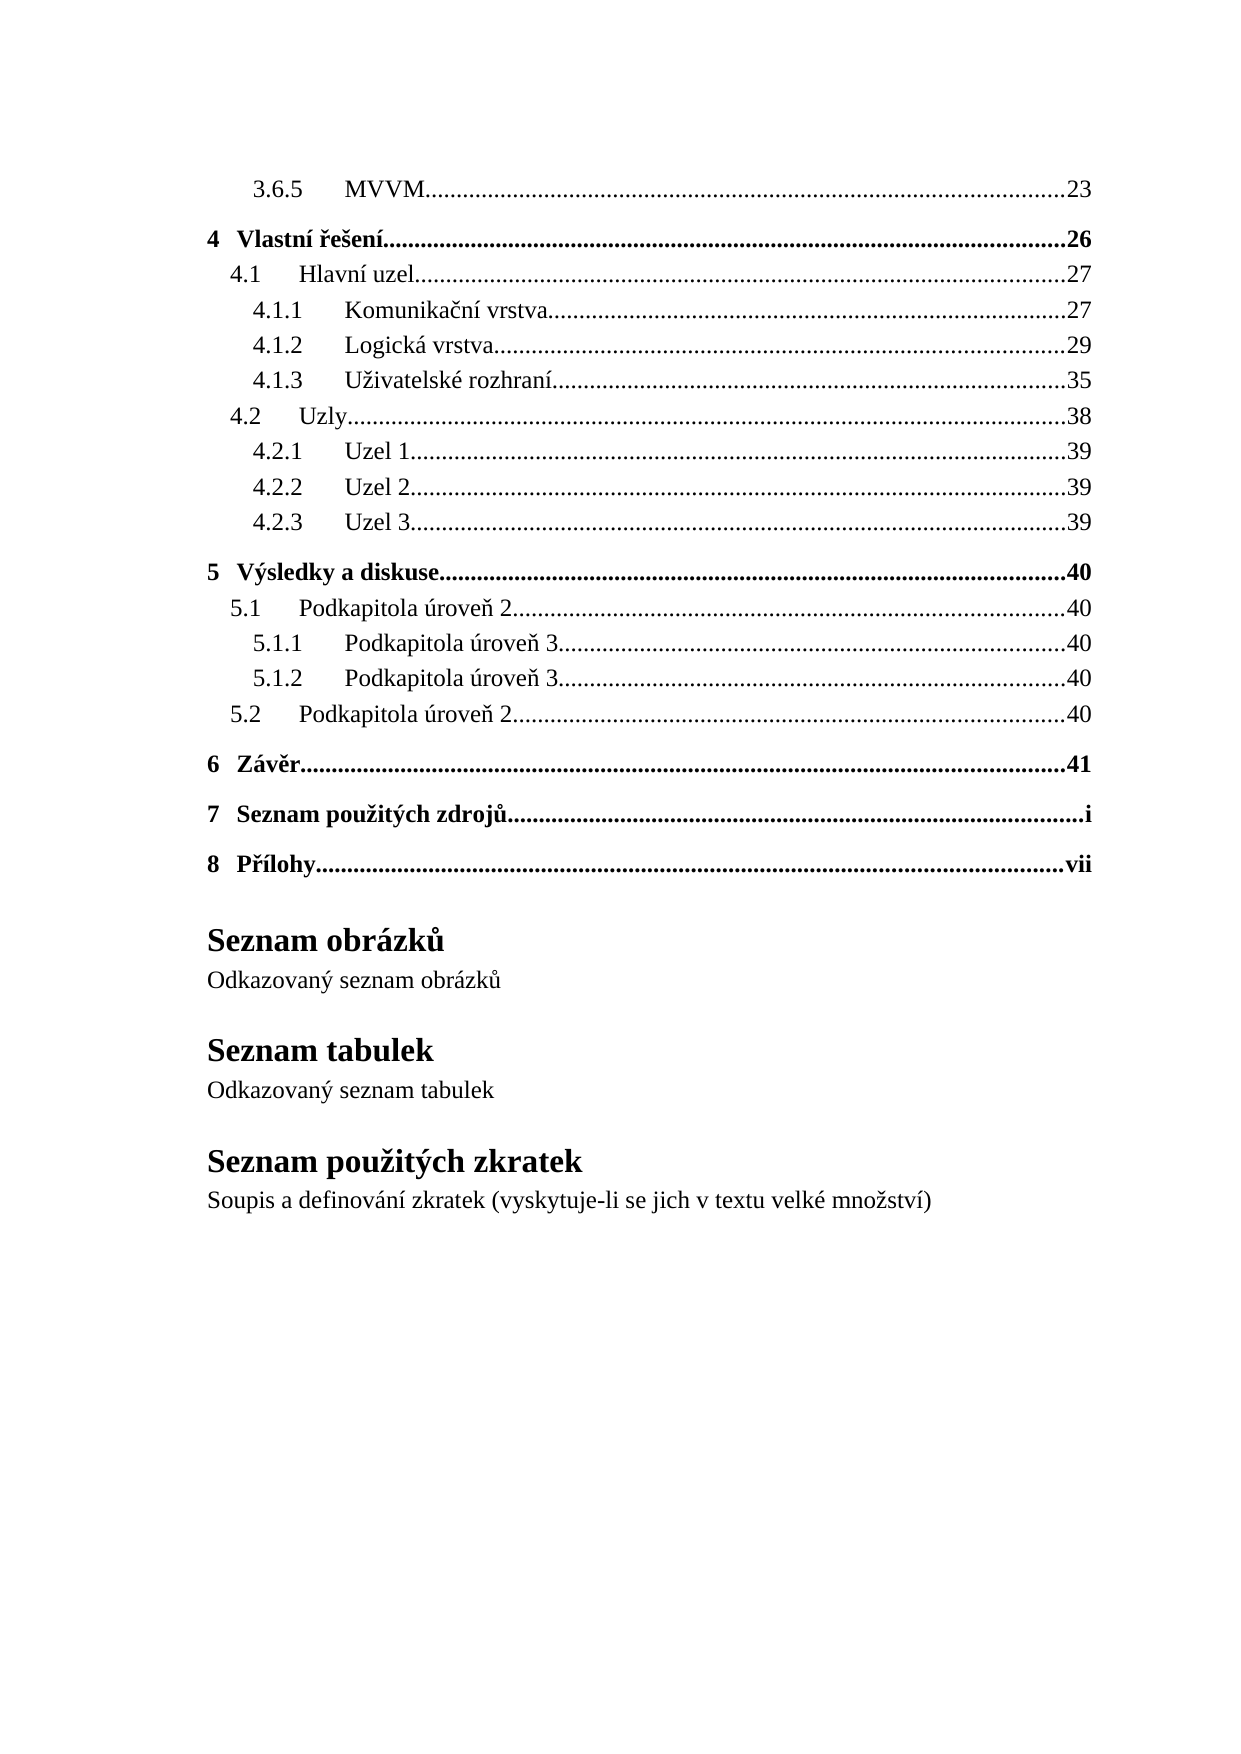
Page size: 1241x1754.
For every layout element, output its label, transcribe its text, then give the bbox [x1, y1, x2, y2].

text 4.1.1 Komunikační vrstva 27 [253, 298, 1122, 323]
text 5.2 Podkapitola úroveň 2 40 [230, 702, 1122, 727]
text 6 Závěr 41 [207, 752, 1122, 777]
text 5.1 Podkapitola úroveň 2 40 [230, 596, 1122, 621]
text Odkazovaný seznam obrázků [207, 965, 1122, 993]
text 4.2.3 Uzel 3 39 [253, 511, 1122, 536]
text Odkazovaný seznam tabulek [207, 1075, 1122, 1103]
text 4.2.2 Uzel 2 39 [253, 475, 1122, 500]
text 4.2.1 Uzel 1 39 [253, 440, 1122, 465]
text Seznam obrázků [207, 921, 1122, 959]
text Seznam použitých zkratek [207, 1141, 1122, 1179]
text 5.1.1 Podkapitola úroveň 3 40 [253, 631, 1122, 656]
text 8 Přílohy vii [207, 852, 1122, 877]
text 5 Výsledky a diskuse 40 [207, 561, 1122, 586]
text 7 Seznam použitých zdrojů i [207, 802, 1122, 827]
text Soupis a definování zkratek (vyskytuje-li se jich v textu velké množství) [207, 1185, 1122, 1214]
text 4.1.2 Logická vrstva 29 [253, 333, 1122, 358]
text 5.1.2 Podkapitola úroveň 3 40 [253, 667, 1122, 692]
text Seznam tabulek [207, 1031, 1122, 1069]
text 4 Vlastní řešení 26 [207, 227, 1122, 252]
text 4.1.3 Uživatelské rozhraní 35 [253, 369, 1122, 394]
text 4.1 Hlavní uzel 27 [230, 263, 1122, 288]
text 3.6.5 MVVM 23 [253, 177, 1122, 202]
text 4.2 Uzly 38 [230, 404, 1122, 429]
